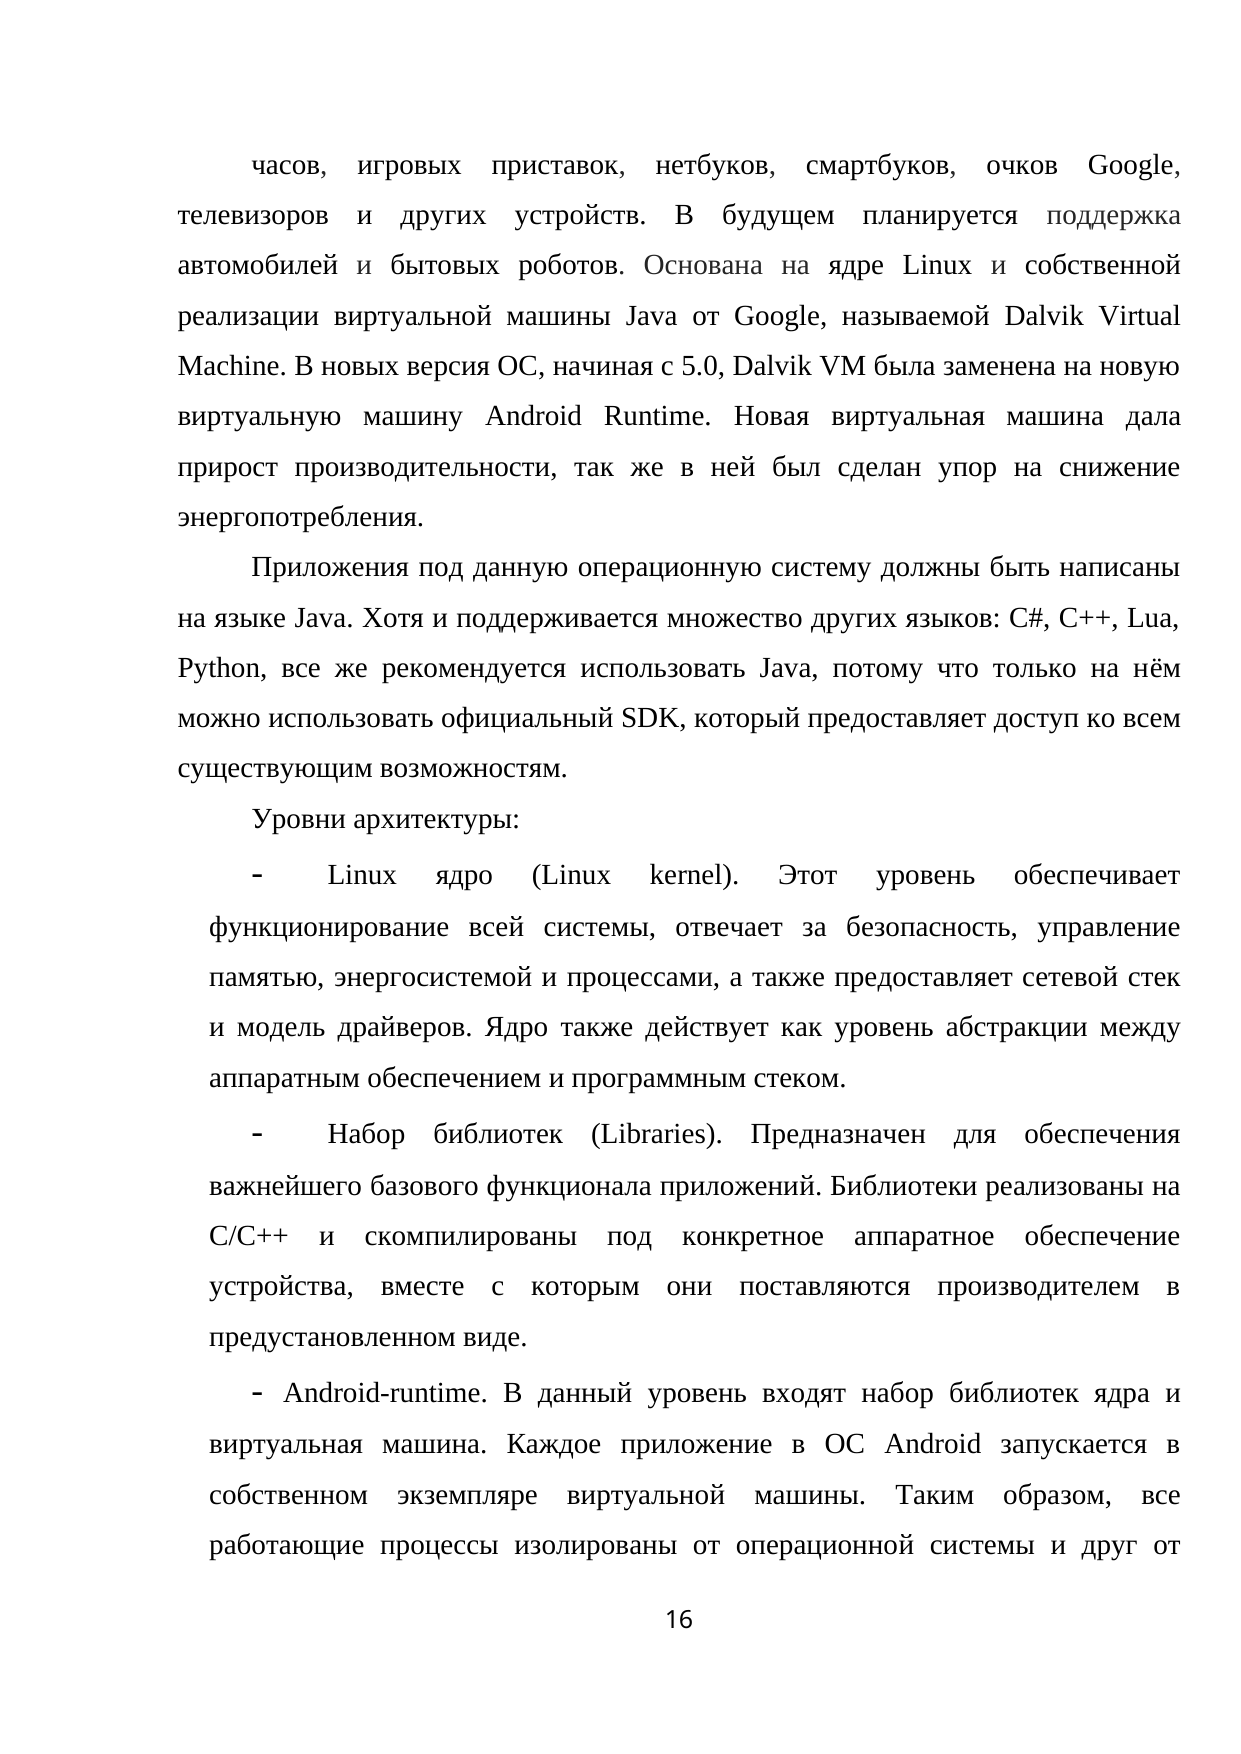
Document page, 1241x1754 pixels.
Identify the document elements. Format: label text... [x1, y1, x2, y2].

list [209, 1369, 1181, 1561]
text Приложения под данную операционную систему должны быть написаны на языке Java. Хотя и поддерживается множество других языков: C#, C++, Lua, Python, все же рекомендуется использовать Java, потому что только на нём можно использовать официальный SDK, который предоставляет доступ ко всем существующим возможностям. [177, 549, 1181, 784]
text Уровни архитектуры: [177, 801, 1181, 834]
list Набор библиотек (Libraries). Предназначен для обеспечения важнейшего базового функционала приложений. Библиотеки реализованы на С/С++ и скомпилированы под конкретное аппаратное обеспечение устройства, вместе с которым они поставляются производителем в предустановленном виде. [209, 1110, 1181, 1352]
list Linux ядро (Linux kernel). Этот уровень обеспечивает функционирование всей системы, отвечает за безопасность, управление памятью, энергосистемой и процессами, а также предоставляет сетевой стек и модель драйверов. Ядро также действует как уровень абстракции между аппаратным обеспечением и программным стеком. [209, 851, 1181, 1093]
text часов, игровых приставок, нетбуков, смартбуков, очков Google, телевизоров и других устройств. В будущем планируется поддержка автомобилей и бытовых роботов. Основана на ядре Linux и собственной реализации виртуальной машины Java от Google, называемой Dalvik Virtual Machine. В новых версия ОС, начиная с 5.0, Dalvik VM была заменена на новую виртуальную машину Android Runtime. Новая виртуальная машина дала прирост производительности, так же в ней был сделан упор на снижение энергопотребления. [177, 147, 1181, 533]
